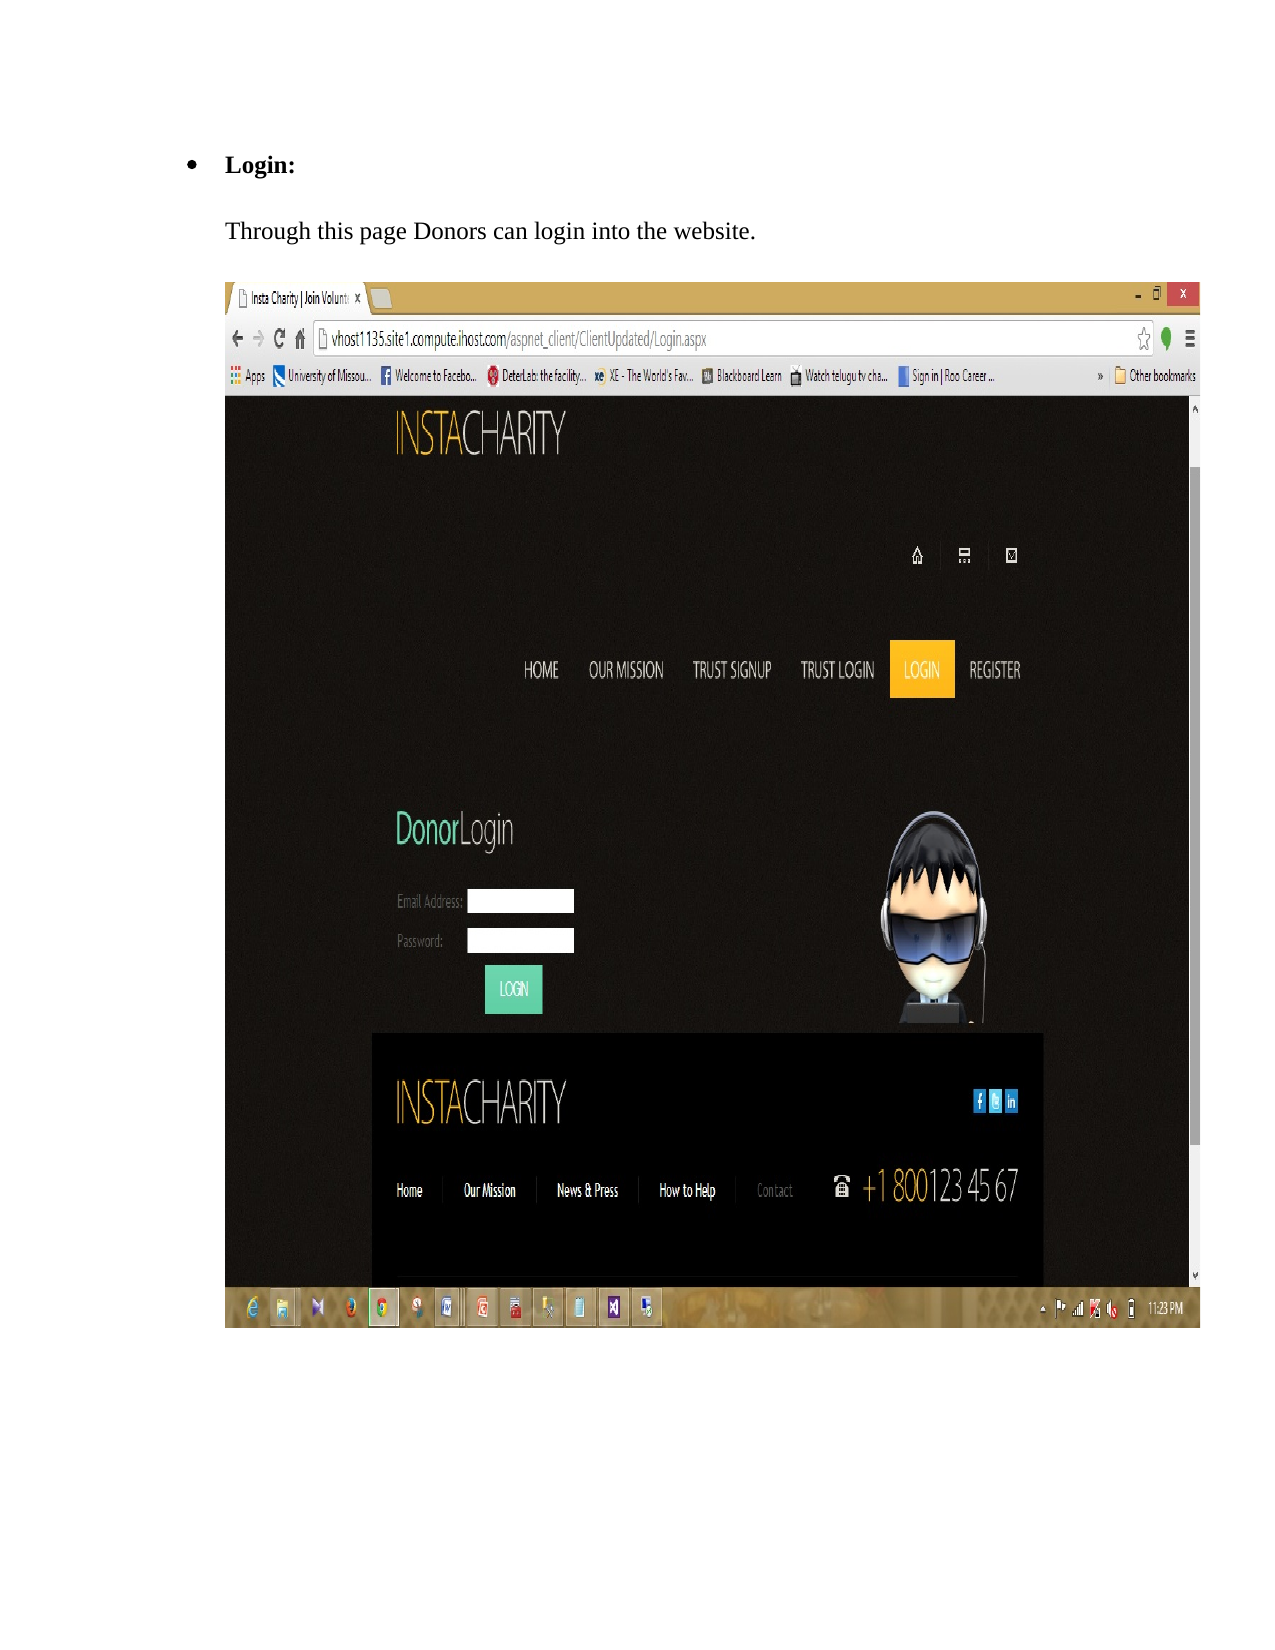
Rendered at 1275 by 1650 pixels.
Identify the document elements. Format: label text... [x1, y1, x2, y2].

list Login: [187, 150, 1125, 179]
list Through this page Donors can login into the website. [225, 216, 1125, 245]
picture [225, 282, 1200, 1328]
